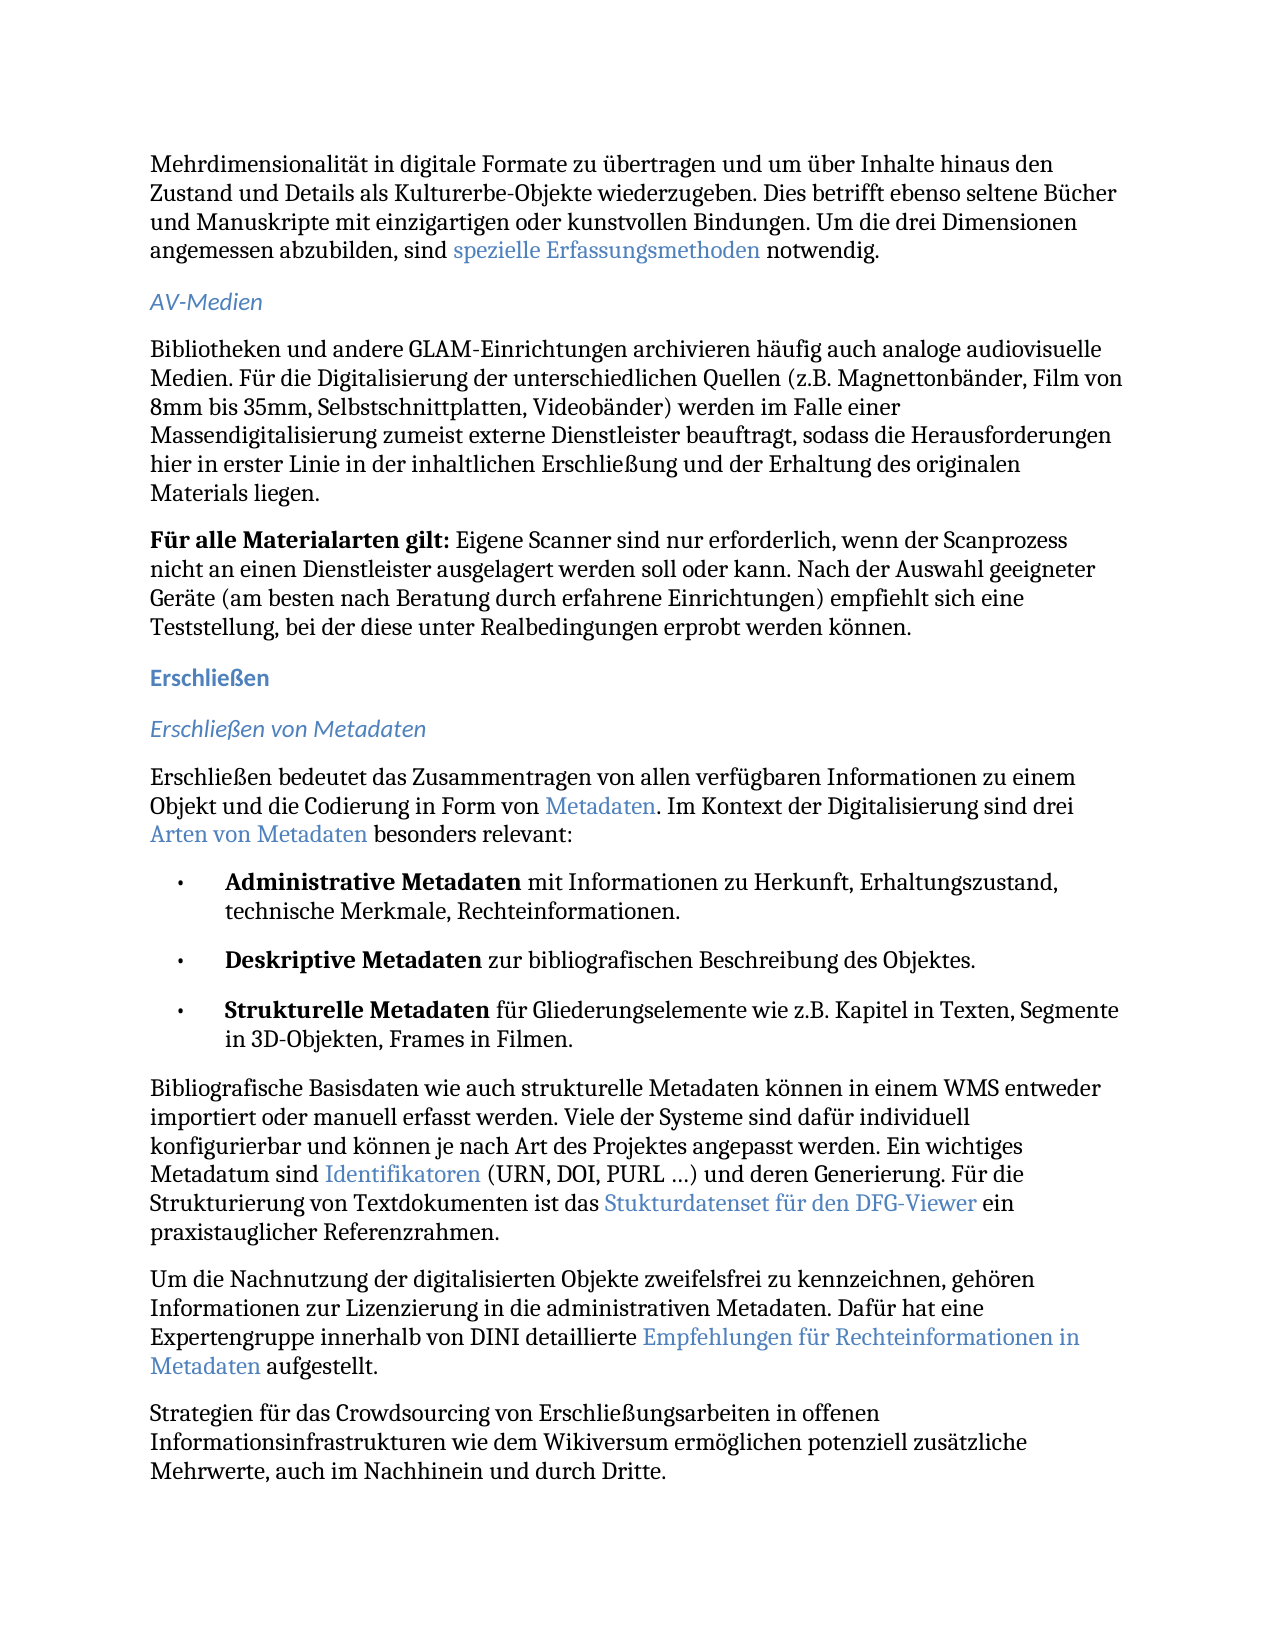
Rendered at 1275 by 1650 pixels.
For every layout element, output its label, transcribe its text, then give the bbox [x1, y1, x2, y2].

list Deskriptive Metadaten zur bibliografischen Beschreibung des Objektes. [175, 946, 1125, 975]
text Strategien für das Crowdsourcing von Erschließungsarbeiten in offenen Informationsinfrastrukturen wie dem Wikiversum ermöglichen potenziell zusätzliche Mehrwerte, auch im Nachhinein und durch Dritte. [150, 1399, 1125, 1485]
subtitle Erschließen [150, 662, 1125, 693]
text Bibliografische Basisdaten wie auch strukturelle Metadaten können in einem WMS entweder importiert oder manuell erfasst werden. Viele der Systeme sind dafür individuell konfigurierbar und können je nach Art des Projektes angepasst werden. Ein wichtiges Metadatum sind Identifikatoren (URN, DOI, PURL …) und deren Generierung. Für die Strukturierung von Textdokumenten ist das Stukturdatenset für den DFG-Viewer ein praxistauglicher Referenzrahmen. [150, 1074, 1125, 1247]
list Strukturelle Metadaten für Gliederungselemente wie z.B. Kapitel in Texten, Segmente in 3D-Objekten, Frames in Filmen. [175, 996, 1125, 1053]
text Bibliotheken und andere GLAM-Einrichtungen archivieren häufig auch analoge audiovisuelle Medien. Für die Digitalisierung der unterschiedlichen Quellen (z.B. Magnettonbänder, Film von 8mm bis 35mm, Selbstschnittplatten, Videobänder) werden im Falle einer Massendigitalisierung zumeist externe Dienstleister beauftragt, sodass die Herausforderungen hier in erster Linie in der inhaltlichen Erschließung und der Erhaltung des originalen Materials liegen. [150, 335, 1125, 508]
subtitle Erschließen von Metadaten [150, 713, 1125, 744]
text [150, 150, 1125, 265]
text Für alle Materialarten gilt: Eigene Scanner sind nur erforderlich, wenn der Scanprozess nicht an einen Dienstleister ausgelagert werden soll oder kann. Nach der Auswahl geeigneter Geräte (am besten nach Beratung durch erfahrene Einrichtungen) empfiehlt sich eine Teststellung, bei der diese unter Realbedingungen erprobt werden können. [150, 526, 1125, 641]
text Um die Nachnutzung der digitalisierten Objekte zweifelsfrei zu kennzeichnen, gehören Informationen zur Lizenzierung in die administrativen Metadaten. Dafür hat eine Expertengruppe innerhalb von DINI detaillierte Empfehlungen für Rechteinformationen in Metadaten aufgestellt. [150, 1265, 1125, 1380]
list Administrative Metadaten mit Informationen zu Herkunft, Erhaltungszustand, technische Merkmale, Rechteinformationen. [175, 868, 1125, 925]
subtitle AV-Medien [150, 286, 1125, 316]
text Erschließen bedeutet das Zusammentragen von allen verfügbaren Informationen zu einem Objekt und die Codierung in Form von Metadaten. Im Kontext der Digitalisierung sind drei Arten von Metadaten besonders relevant: [150, 763, 1125, 849]
